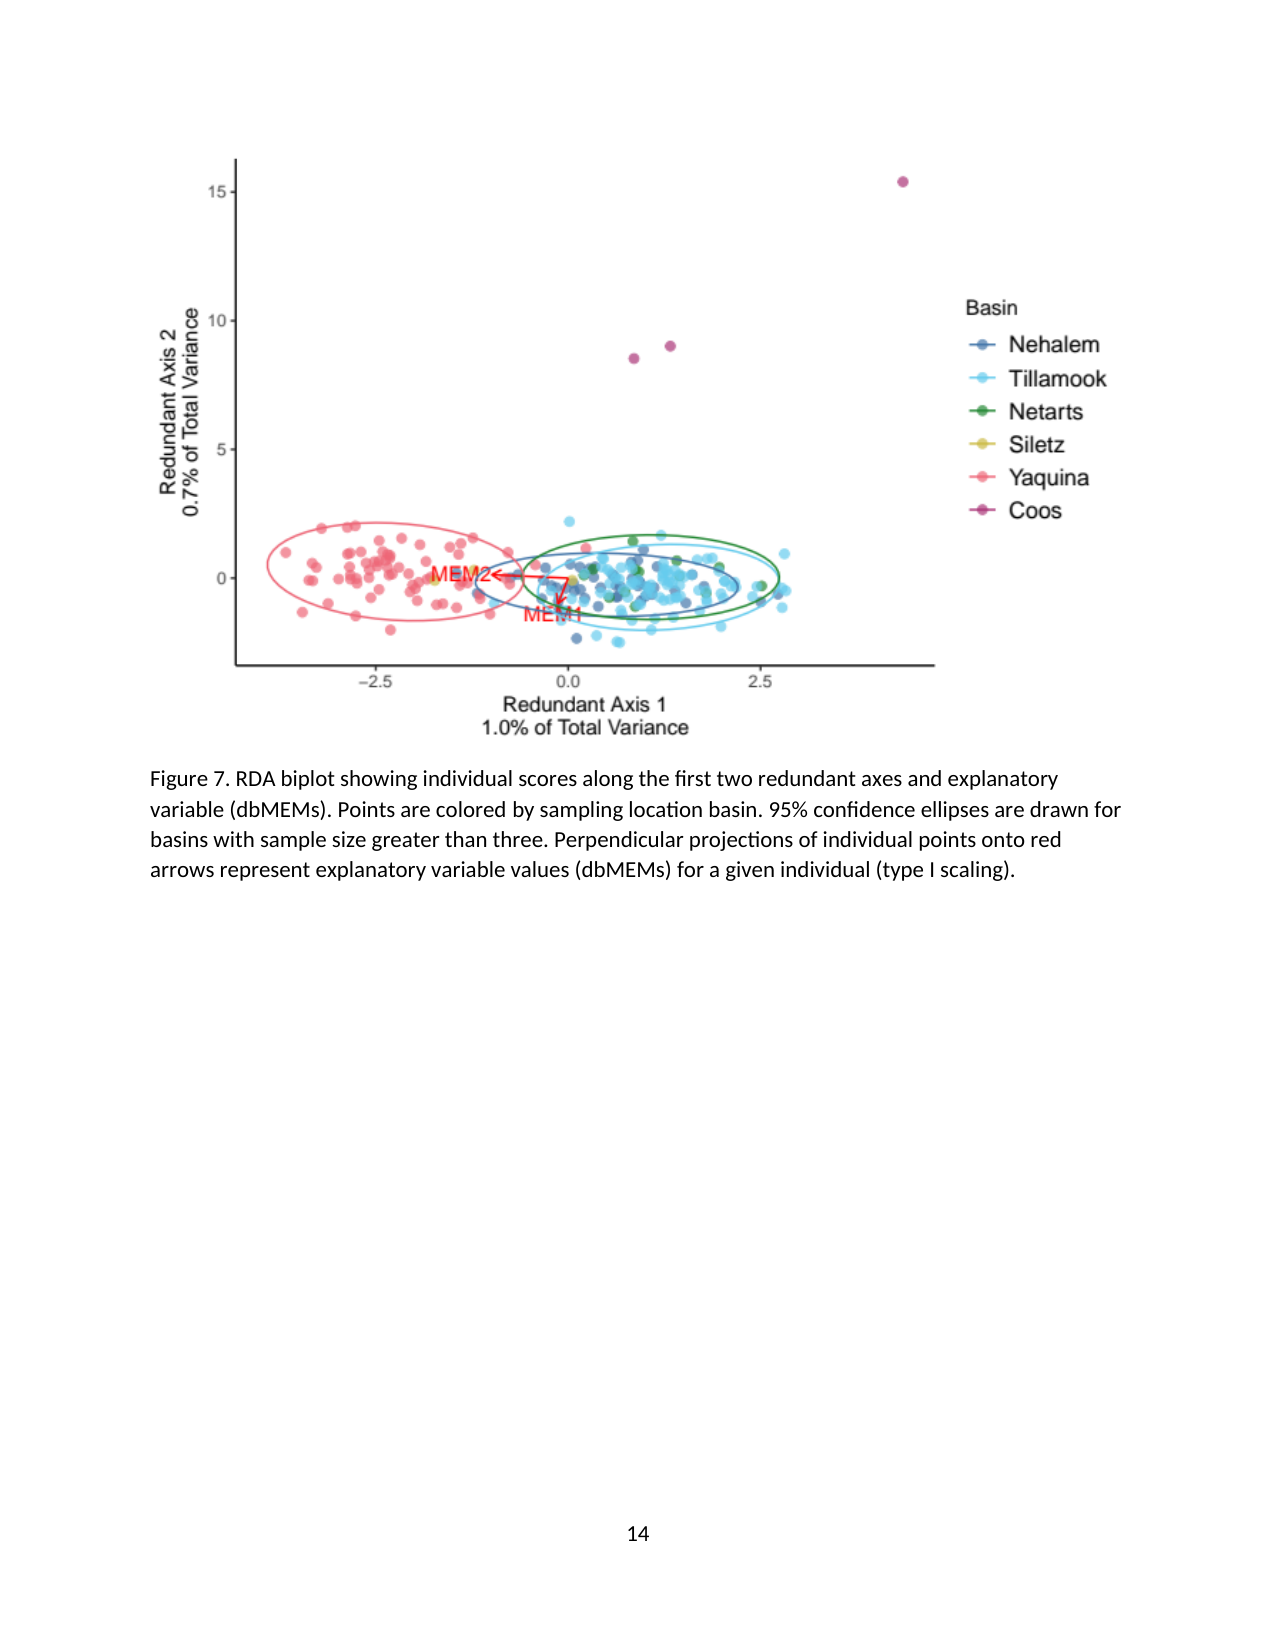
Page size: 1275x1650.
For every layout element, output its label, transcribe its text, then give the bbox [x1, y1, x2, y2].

text Figure 7. RDA biplot showing individual scores along the first two redundant axes and explanatory variable (dbMEMs). Points are colored by sampling location basin. 95% confidence ellipses are drawn for basins with sample size greater than three. Perpendicular projections of individual points onto red arrows represent explanatory variable values (dbMEMs) for a given individual (type I scaling). [150, 764, 1125, 883]
